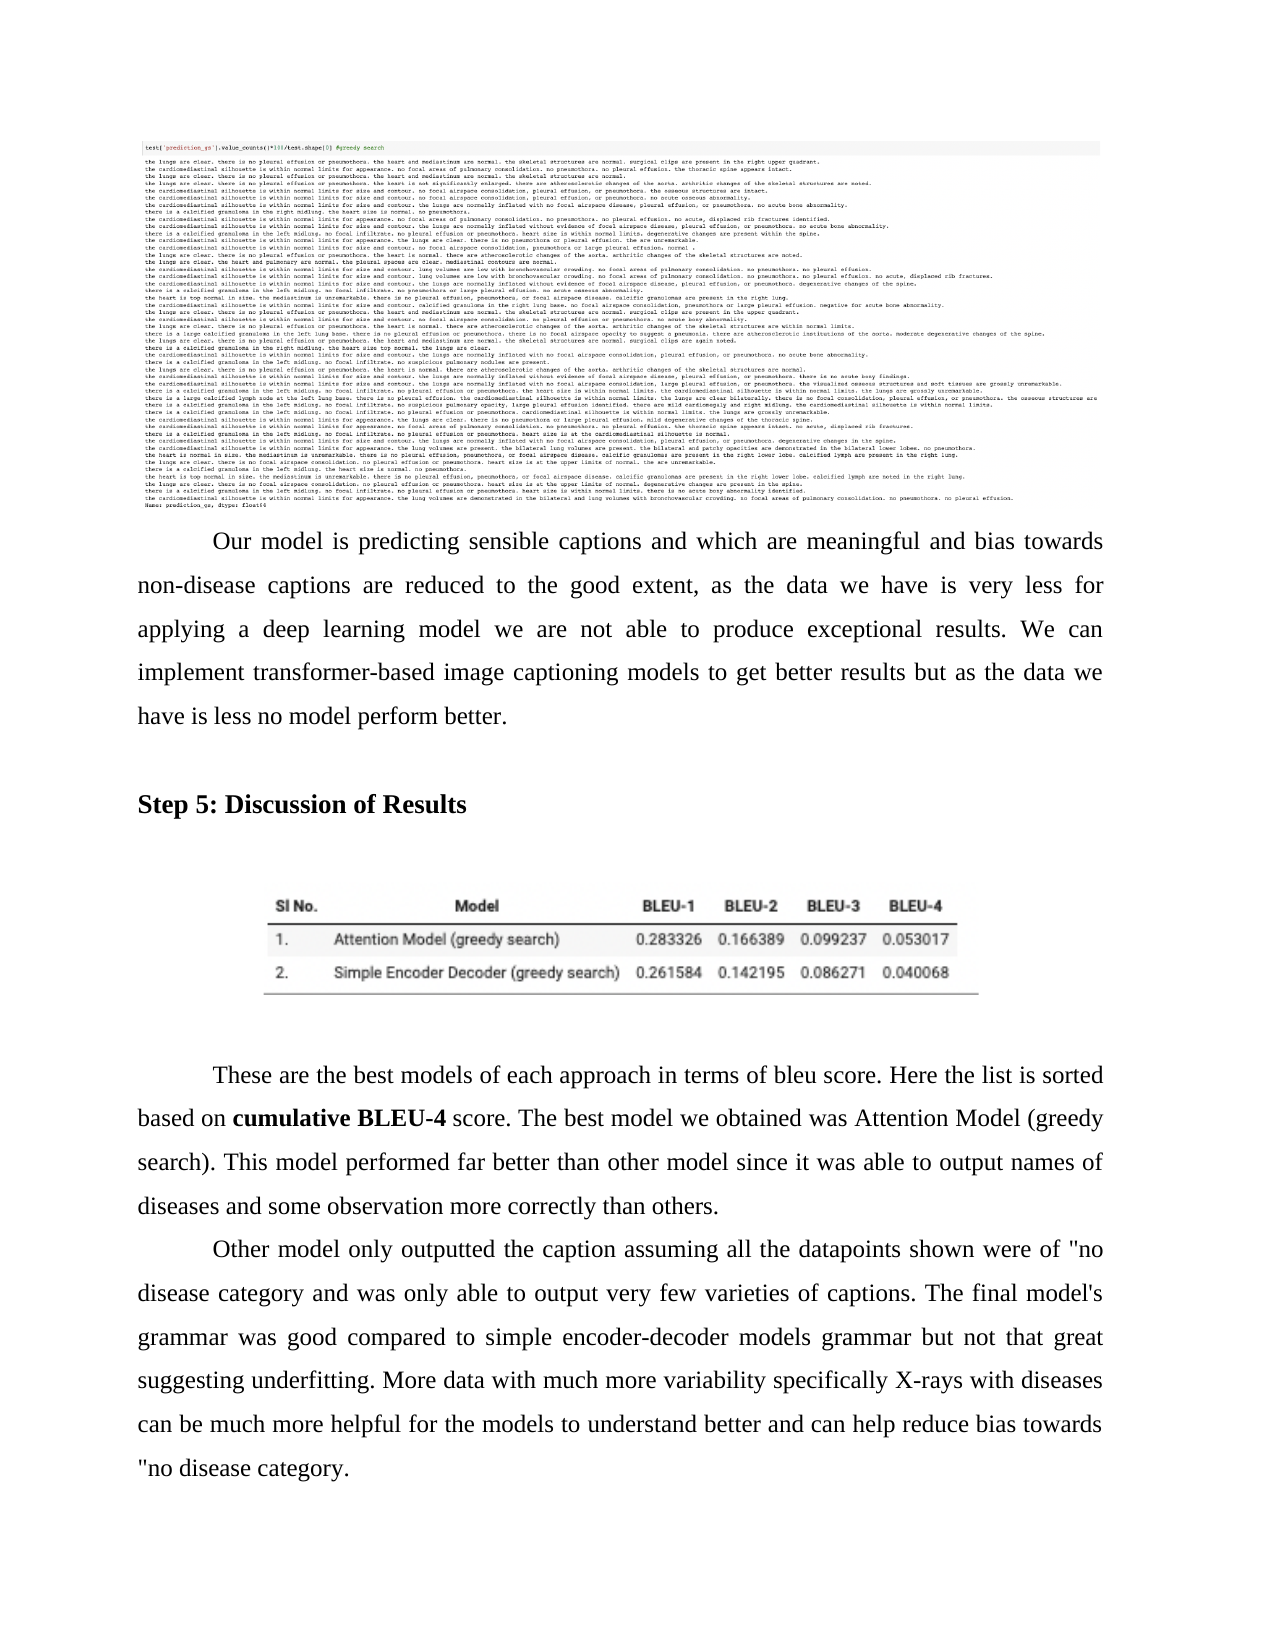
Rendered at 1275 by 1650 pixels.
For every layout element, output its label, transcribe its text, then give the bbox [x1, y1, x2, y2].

picture [142, 141, 1100, 509]
picture [263, 882, 979, 995]
text Our model is predicting sensible captions and which are meaningful and bias towards non-disease captions are reduced to the good extent, as the data we have is very less for applying a deep learning model we are not able to produce exceptional results. We can implement transformer-based image captioning models to get better results but as the data we have is less no model perform better. [137, 526, 1104, 730]
text Step 5: Discussion of Results [137, 788, 1104, 819]
text Other model only outputted the caption assuming all the datapoints shown were of "no disease category and was only able to output very few varieties of captions. The final model's grammar was good compared to simple encoder-decoder models grammar but not that great suggesting underfitting. More data with much more variability specifically X-rays with diseases can be much more helpful for the models to understand better and can help reduce bias towards "no disease category. [137, 1234, 1104, 1481]
text These are the best models of each approach in terms of bleu score. Here the list is sorted based on cumulative BLEU-4 score. The best model we obtained was Attention Model (greedy search). This model performed far better than other model since it was able to output names of diseases and some observation more correctly than others. [137, 1060, 1104, 1219]
